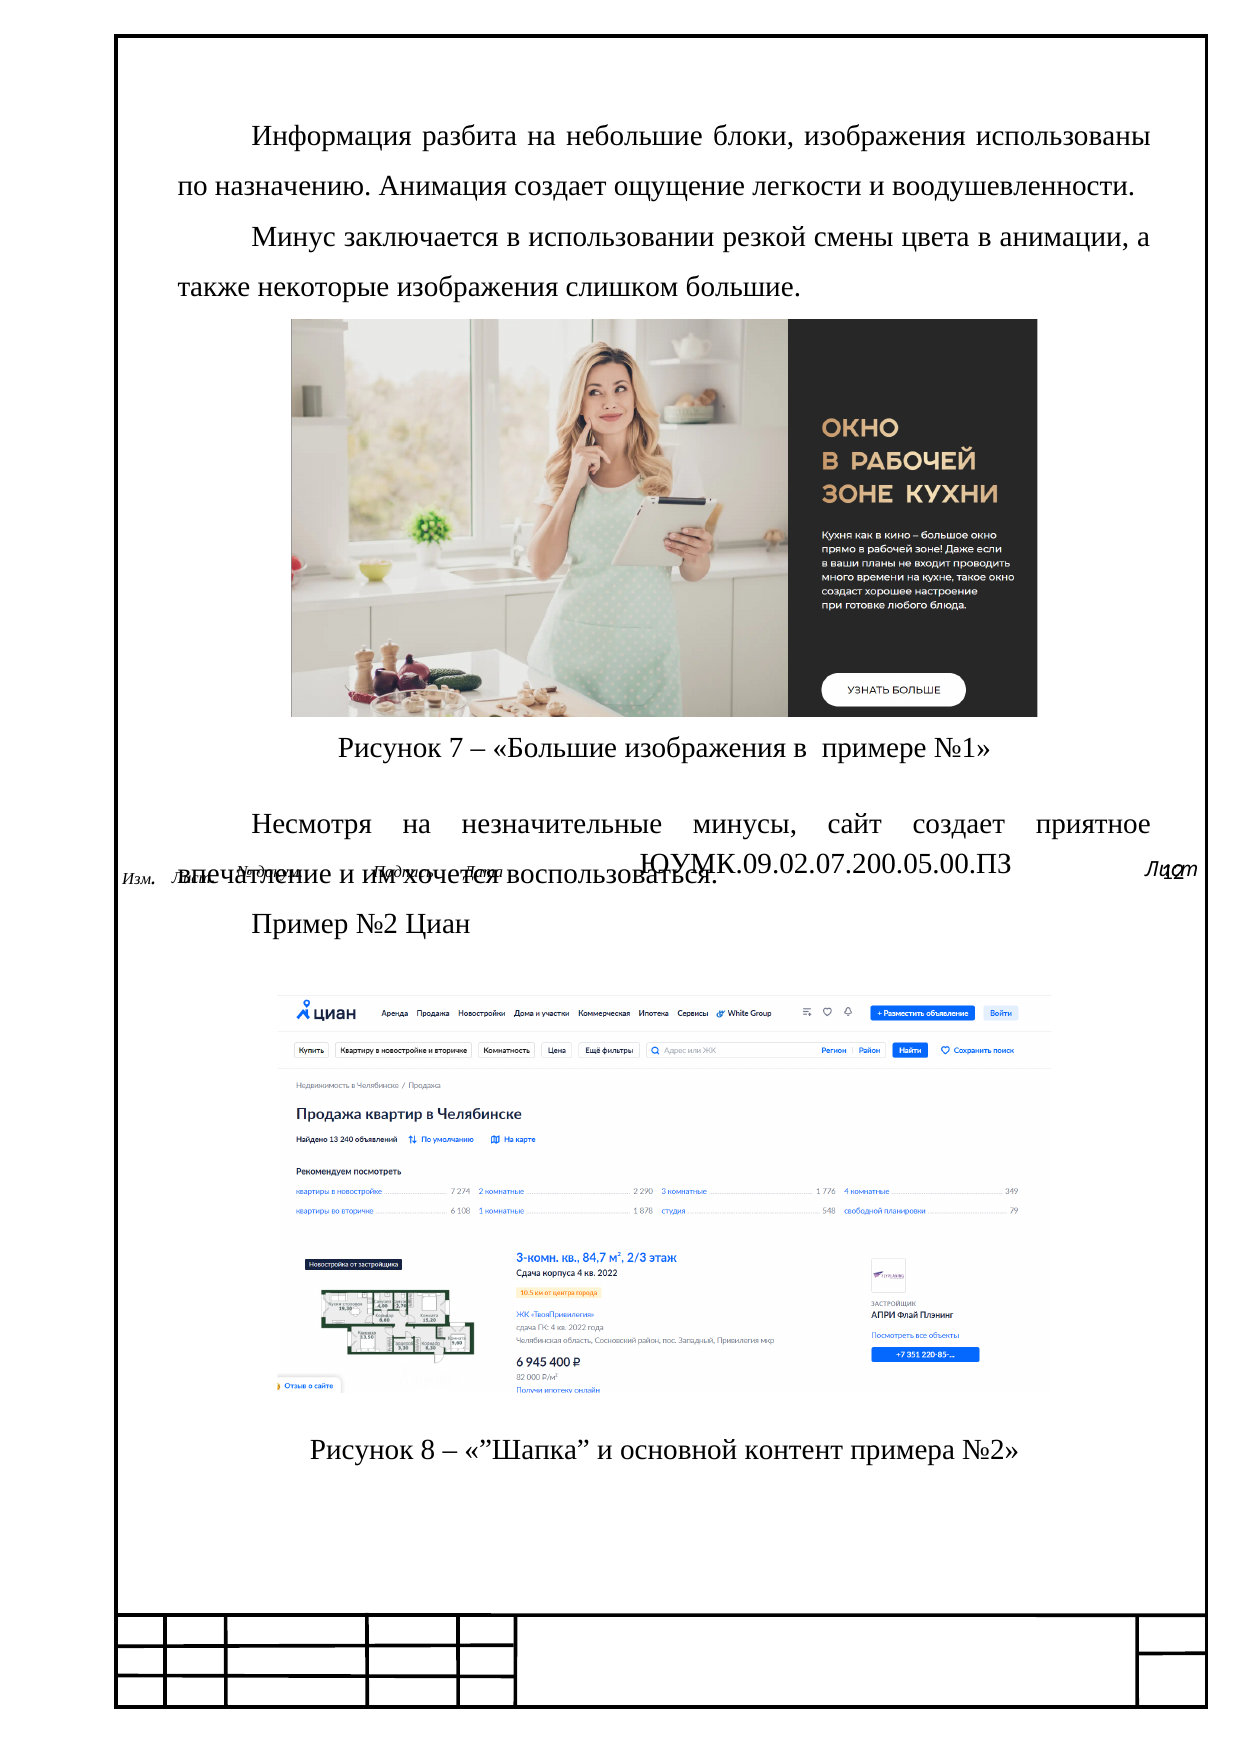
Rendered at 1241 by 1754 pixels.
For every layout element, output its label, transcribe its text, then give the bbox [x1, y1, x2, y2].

text Минус заключается в использовании резкой смены цвета в анимации, а также некоторые изображения слишком большие. [177, 219, 1152, 303]
text Информация разбита на небольшие блоки, изображения использованы по назначению. Анимация создает ощущение легкости и воодушевленности. [177, 118, 1152, 202]
picture [277, 994, 1052, 1393]
picture [291, 319, 1038, 717]
text Рисунок 8 – «”Шапка” и основной контент примера №2» [177, 1432, 1152, 1466]
text Рисунок 7 – «Большие изображения в примере №1» [177, 731, 1152, 764]
text Несмотря на незначительные минусы, сайт создает приятное впечатление и им хочется воспользоваться. [177, 806, 1152, 890]
text Пример №2 Циан [177, 906, 1152, 940]
